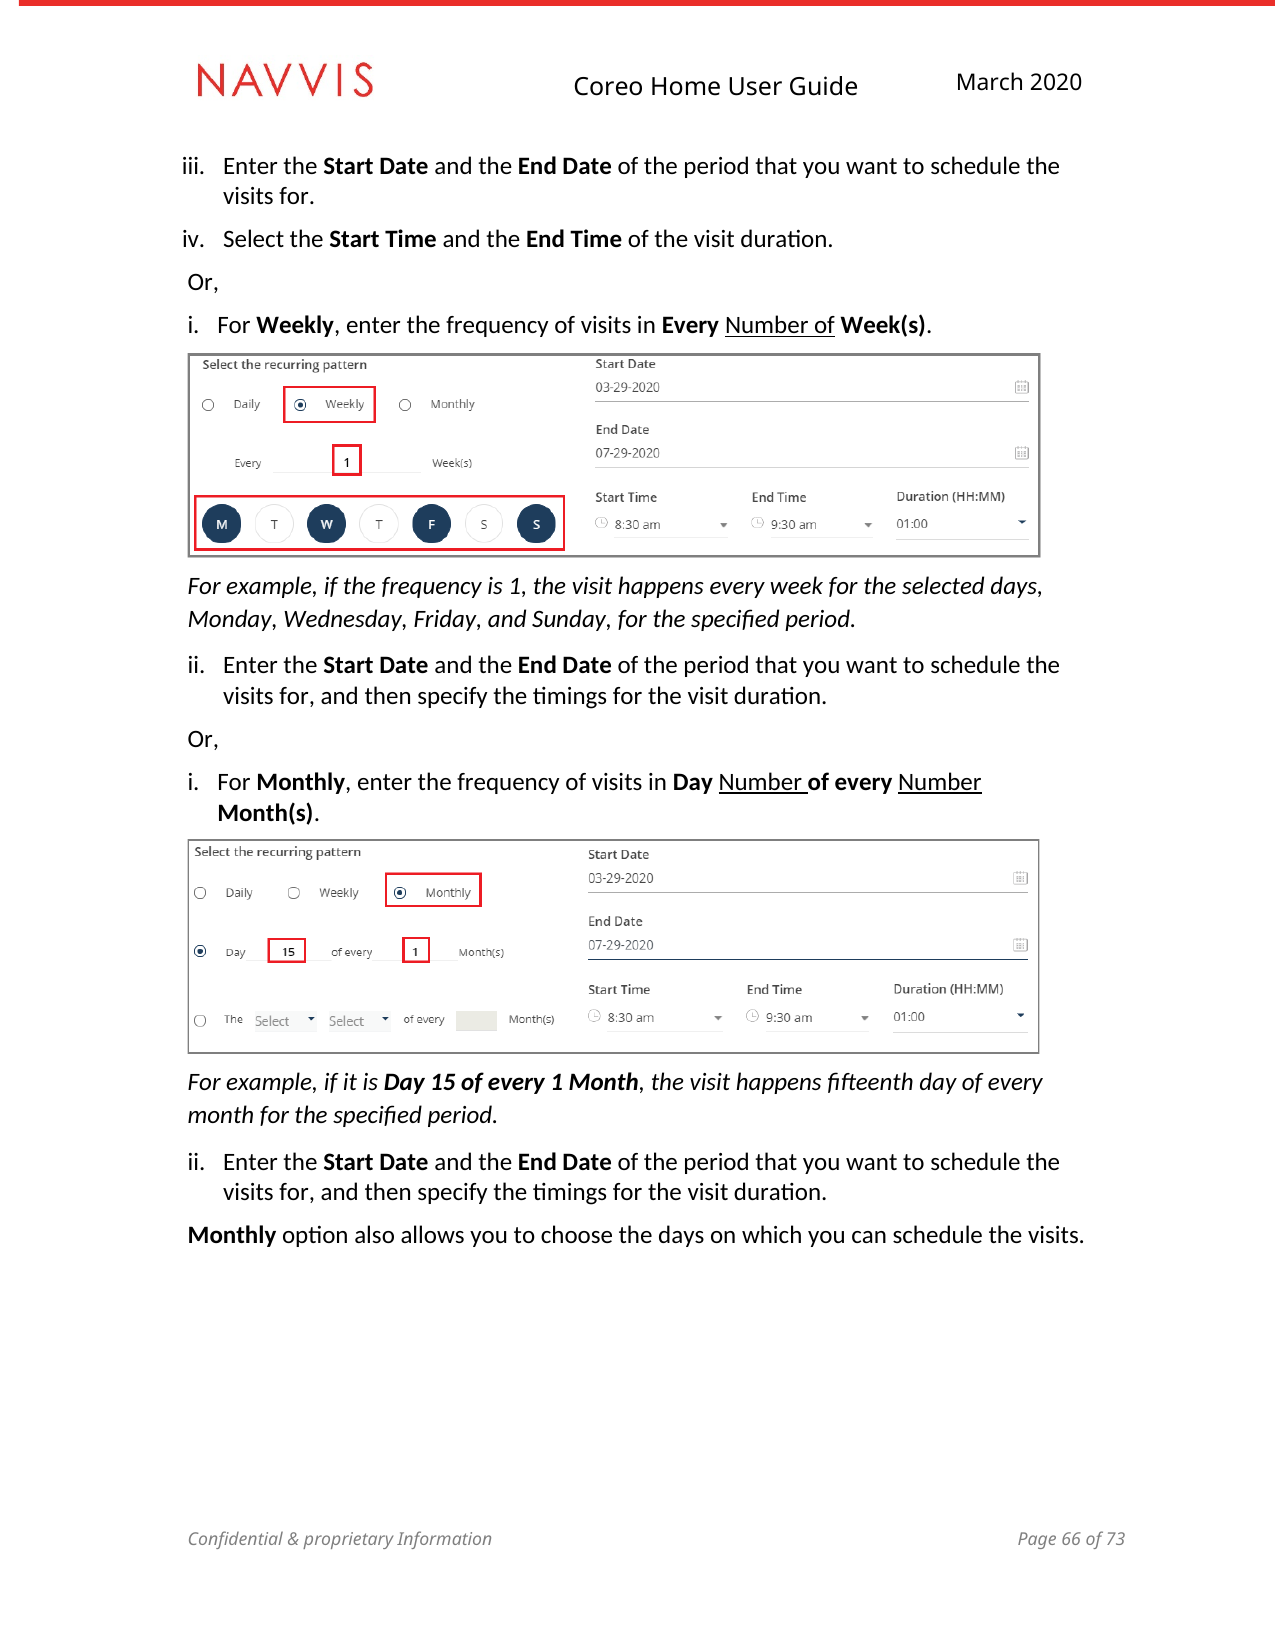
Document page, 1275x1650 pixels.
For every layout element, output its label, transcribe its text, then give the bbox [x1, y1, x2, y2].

list Enter the Start Date and the End Date of the period that you want to schedule the visits for. [205, 150, 1087, 211]
text For example, if the frequency is 1, the visit happens every week for the selected days, Monday, Wednesday, Friday, and Sunday, for the specified period. [187, 570, 1087, 634]
picture [187, 839, 1040, 1054]
list Select the Start Time and the End Time of the visit duration. [205, 223, 1087, 254]
list Enter the Start Date and the End Date of the period that you want to schedule the visits for, and then specify the timings for the visit duration. [205, 1146, 1087, 1207]
list Or, [187, 267, 1087, 297]
list Or, [187, 723, 1087, 754]
list For Weekly, enter the frequency of visits in Every Number of Week(s). [199, 309, 1087, 340]
text For example, if it is Day 15 of every 1 Month, the visit happens fifteenth day of every month for the specified period. [187, 1066, 1087, 1130]
list Enter the Start Date and the End Date of the period that you want to schedule the visits for, and then specify the timings for the visit duration. [205, 650, 1087, 711]
list Monthly option also allows you to choose the days on which you can schedule the visits. [187, 1219, 1087, 1250]
list For Monthly, enter the frequency of visits in Day Number of every Number Month(s). [199, 766, 1087, 827]
picture [187, 352, 1041, 558]
picture [187, 55, 383, 104]
